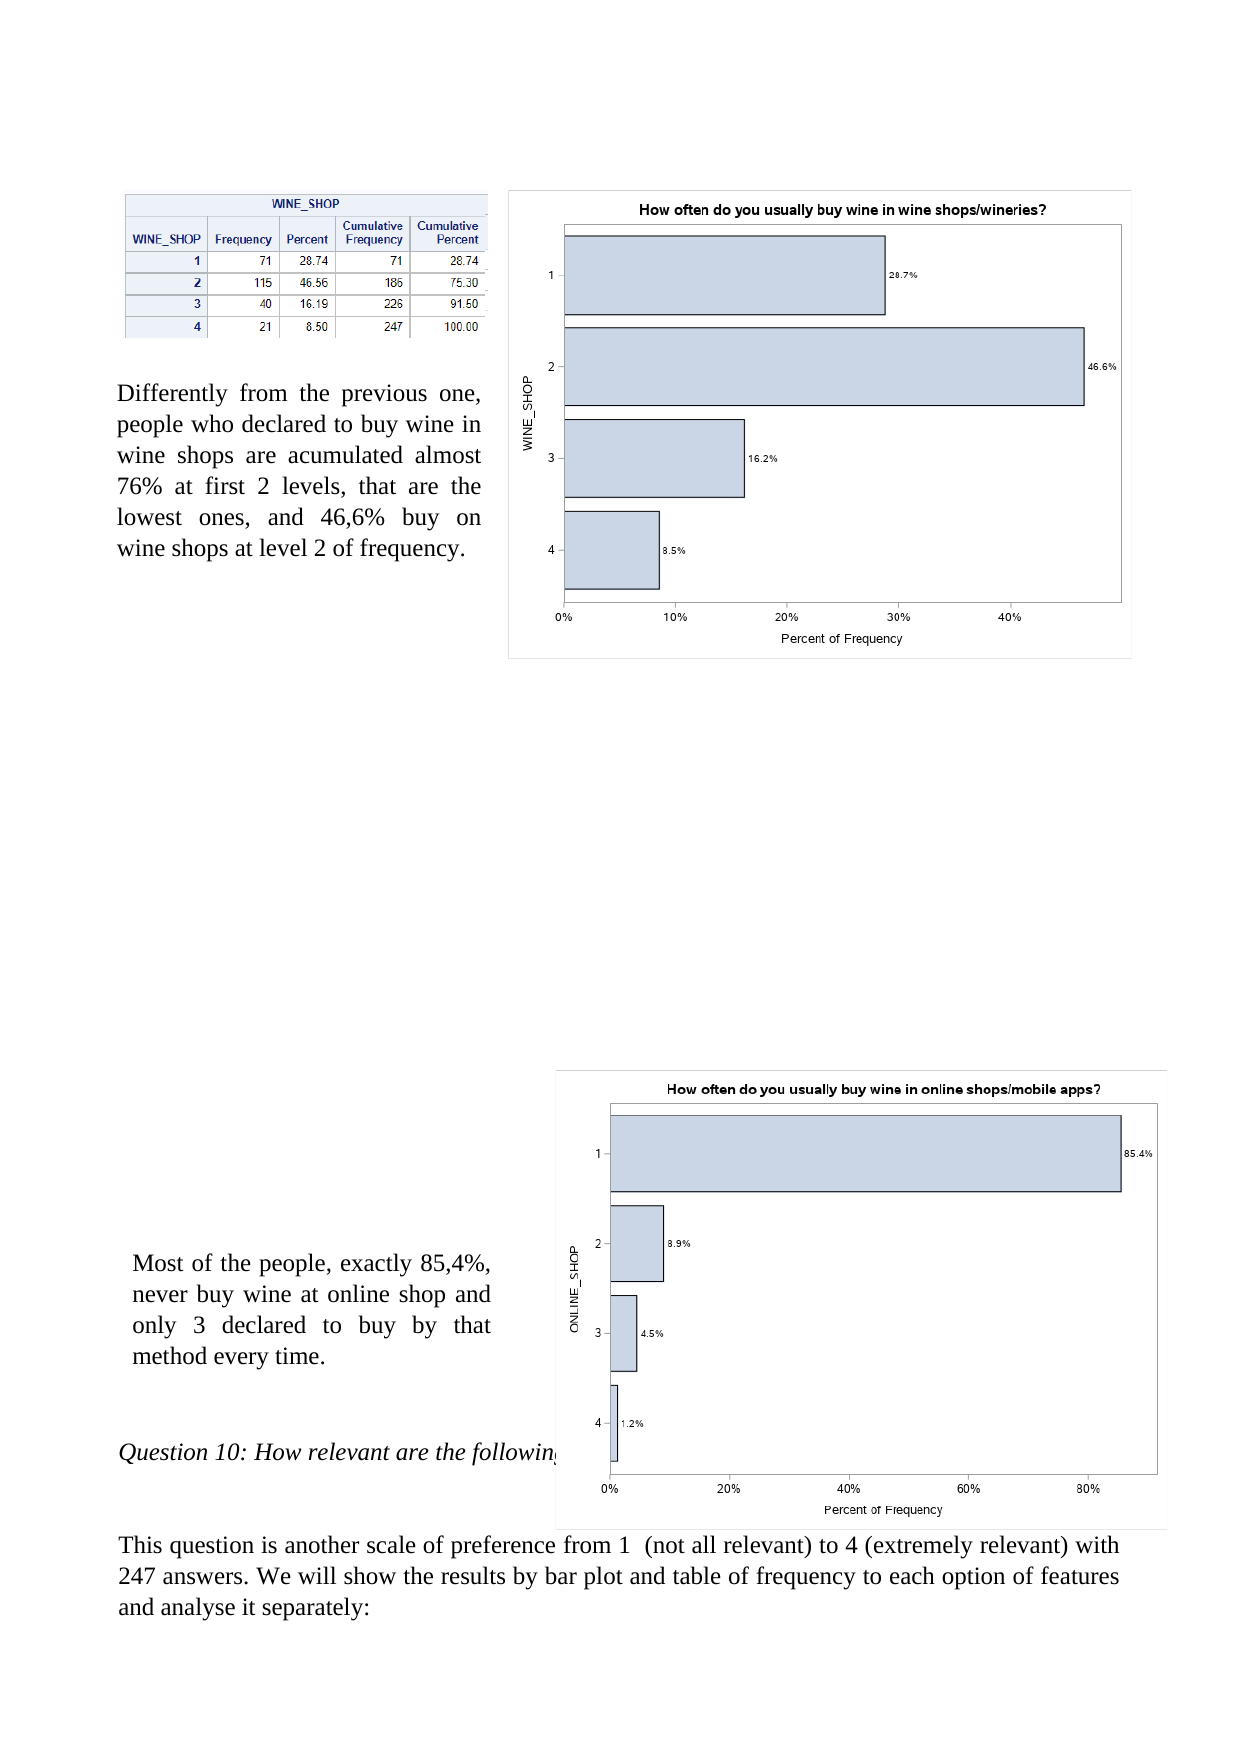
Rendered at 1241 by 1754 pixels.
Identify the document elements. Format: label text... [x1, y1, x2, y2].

text Question 10: How relevant are the following features when you buy a wine? [118, 1287, 555, 1510]
picture [555, 1070, 1168, 1530]
text This question is another scale of preference from 1 (not all relevant) to 4 (extremely relevant) with 247 answers. We will show the results by bar plot and table of frequency to each option of features and analyse it separately: [118, 1530, 1122, 1621]
picture [508, 190, 1132, 659]
picture [122, 189, 488, 337]
